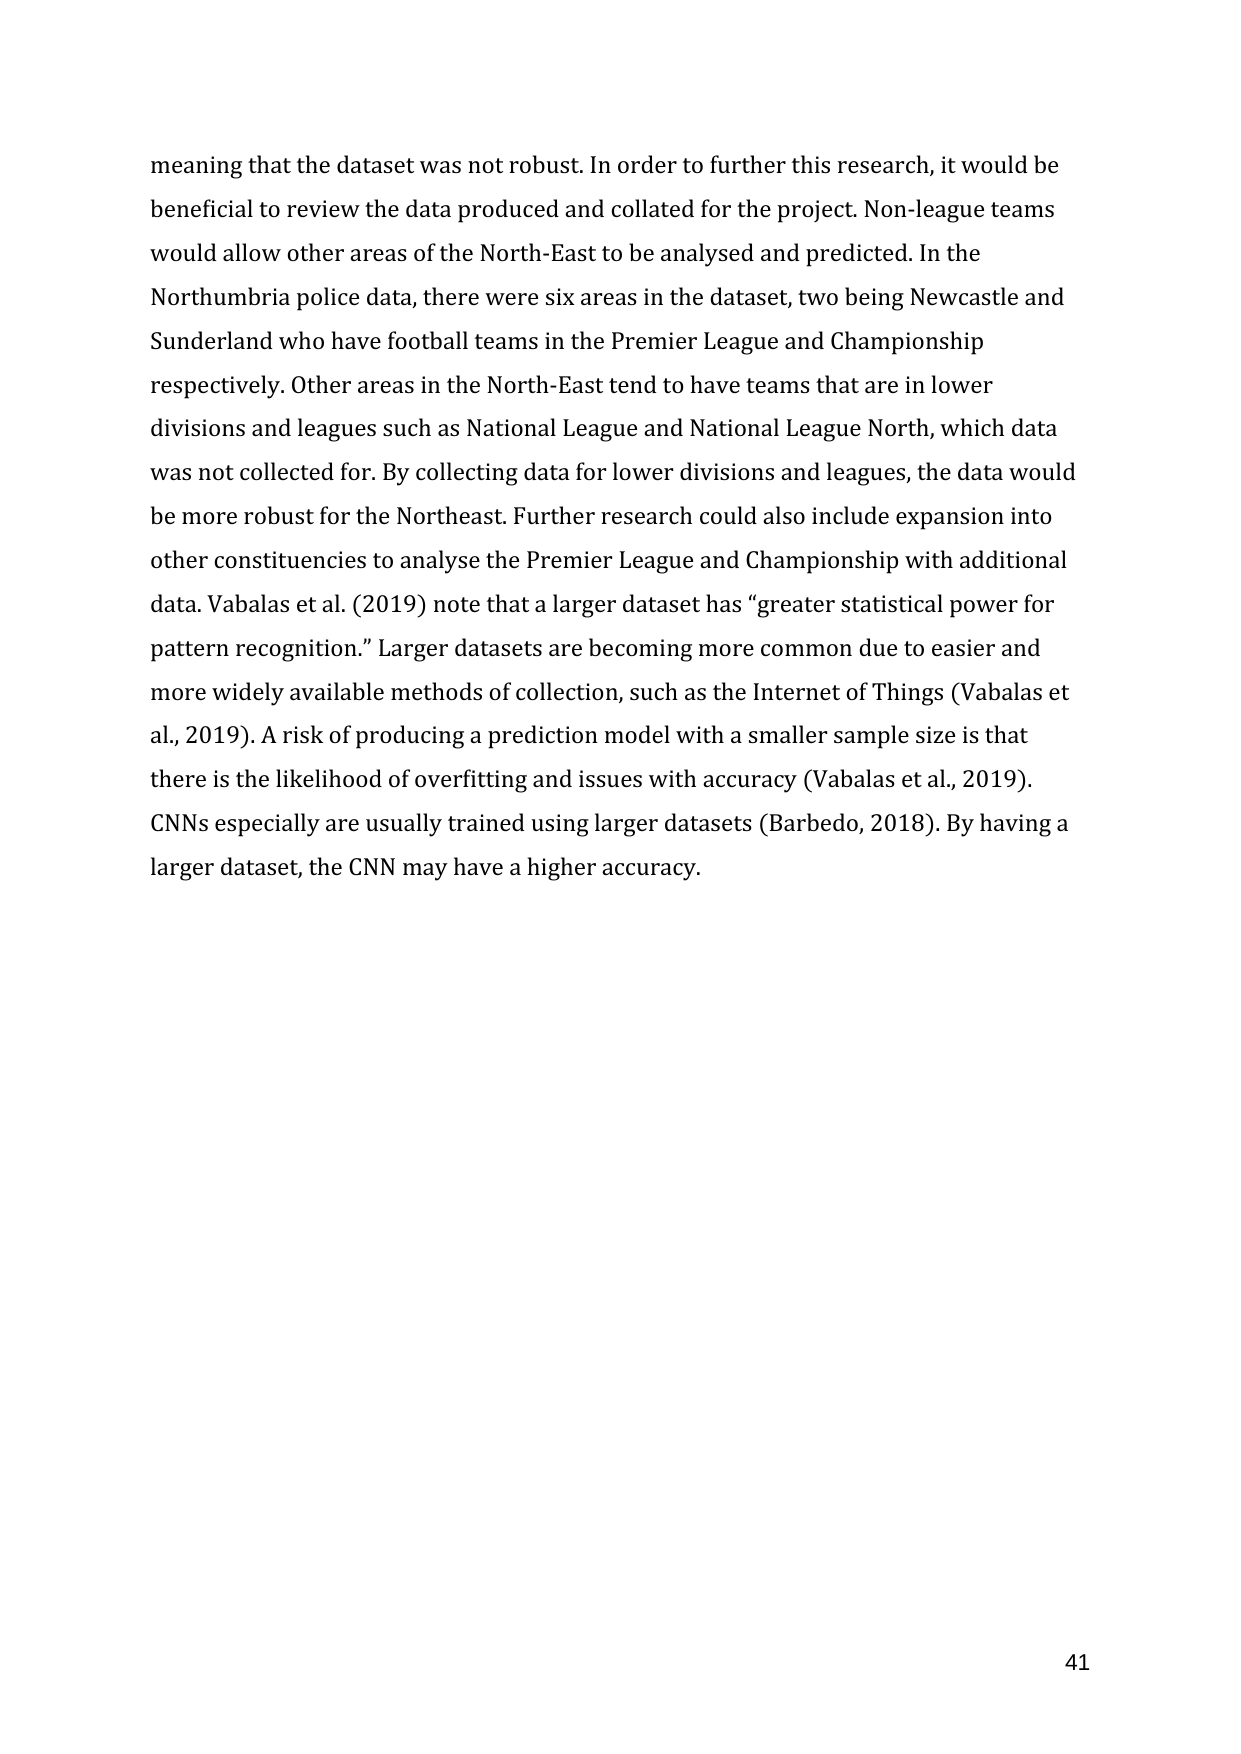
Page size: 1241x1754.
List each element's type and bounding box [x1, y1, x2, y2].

text [150, 150, 1090, 881]
